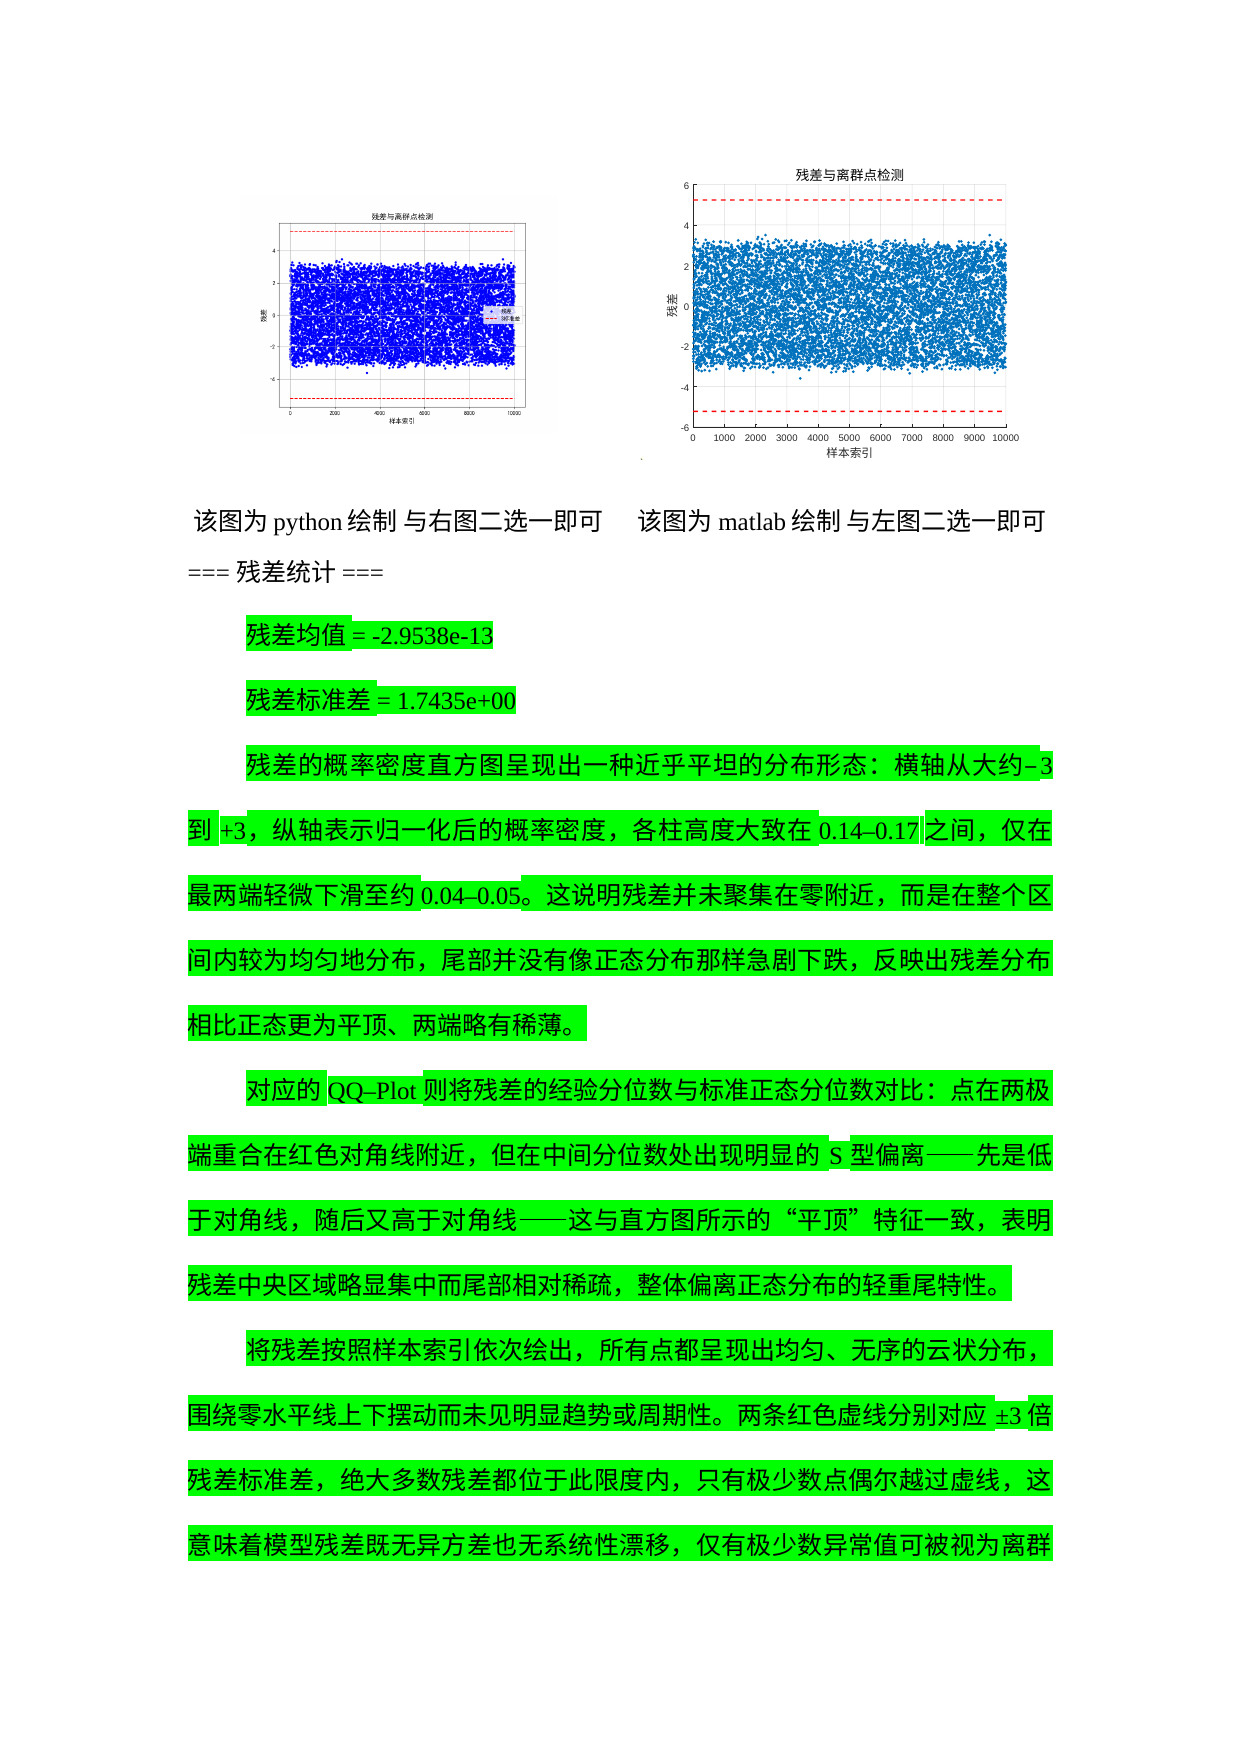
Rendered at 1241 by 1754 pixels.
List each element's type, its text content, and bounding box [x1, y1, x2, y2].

text 对应的 QQ–Plot 则将残差的经验分位数与标准正态分位数对比：点在两极端重合在红色对角线附近，但在中间分位数处出现明显的 S 型偏离——先是低于对角线，随后又高于对角线——这与直方图所示的“平顶”特征一致，表明残差中央区域略显集中而尾部相对稀疏，整体偏离正态分布的轻重尾特性。 [187, 1056, 1053, 1316]
text 残差的概率密度直方图呈现出一种近乎平坦的分布形态：横轴从大约–3 到 +3，纵轴表示归一化后的概率密度，各柱高度大致在0.14–0.17之间，仅在最两端轻微下滑至约0.04–0.05。这说明残差并未聚集在零附近，而是在整个区间内较为均匀地分布，尾部并没有像正态分布那样急剧下跌，反映出残差分布相比正态更为平顶、两端略有稀薄。 [187, 731, 1053, 1056]
picture [239, 194, 557, 433]
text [187, 1316, 1053, 1576]
table_cell 该图为python绘制 与右图二选一即可 [176, 487, 620, 552]
table_cell 该图为 matlab绘制 与左图二选一即可 [620, 487, 1064, 552]
text 残差标准差 = 1.7435e+00 [187, 666, 1053, 731]
table_header [620, 162, 1064, 487]
text 残差均值 = -2.9538e-13 [187, 601, 1053, 666]
text === 残差统计 === [187, 552, 1053, 588]
table_header [176, 162, 620, 487]
